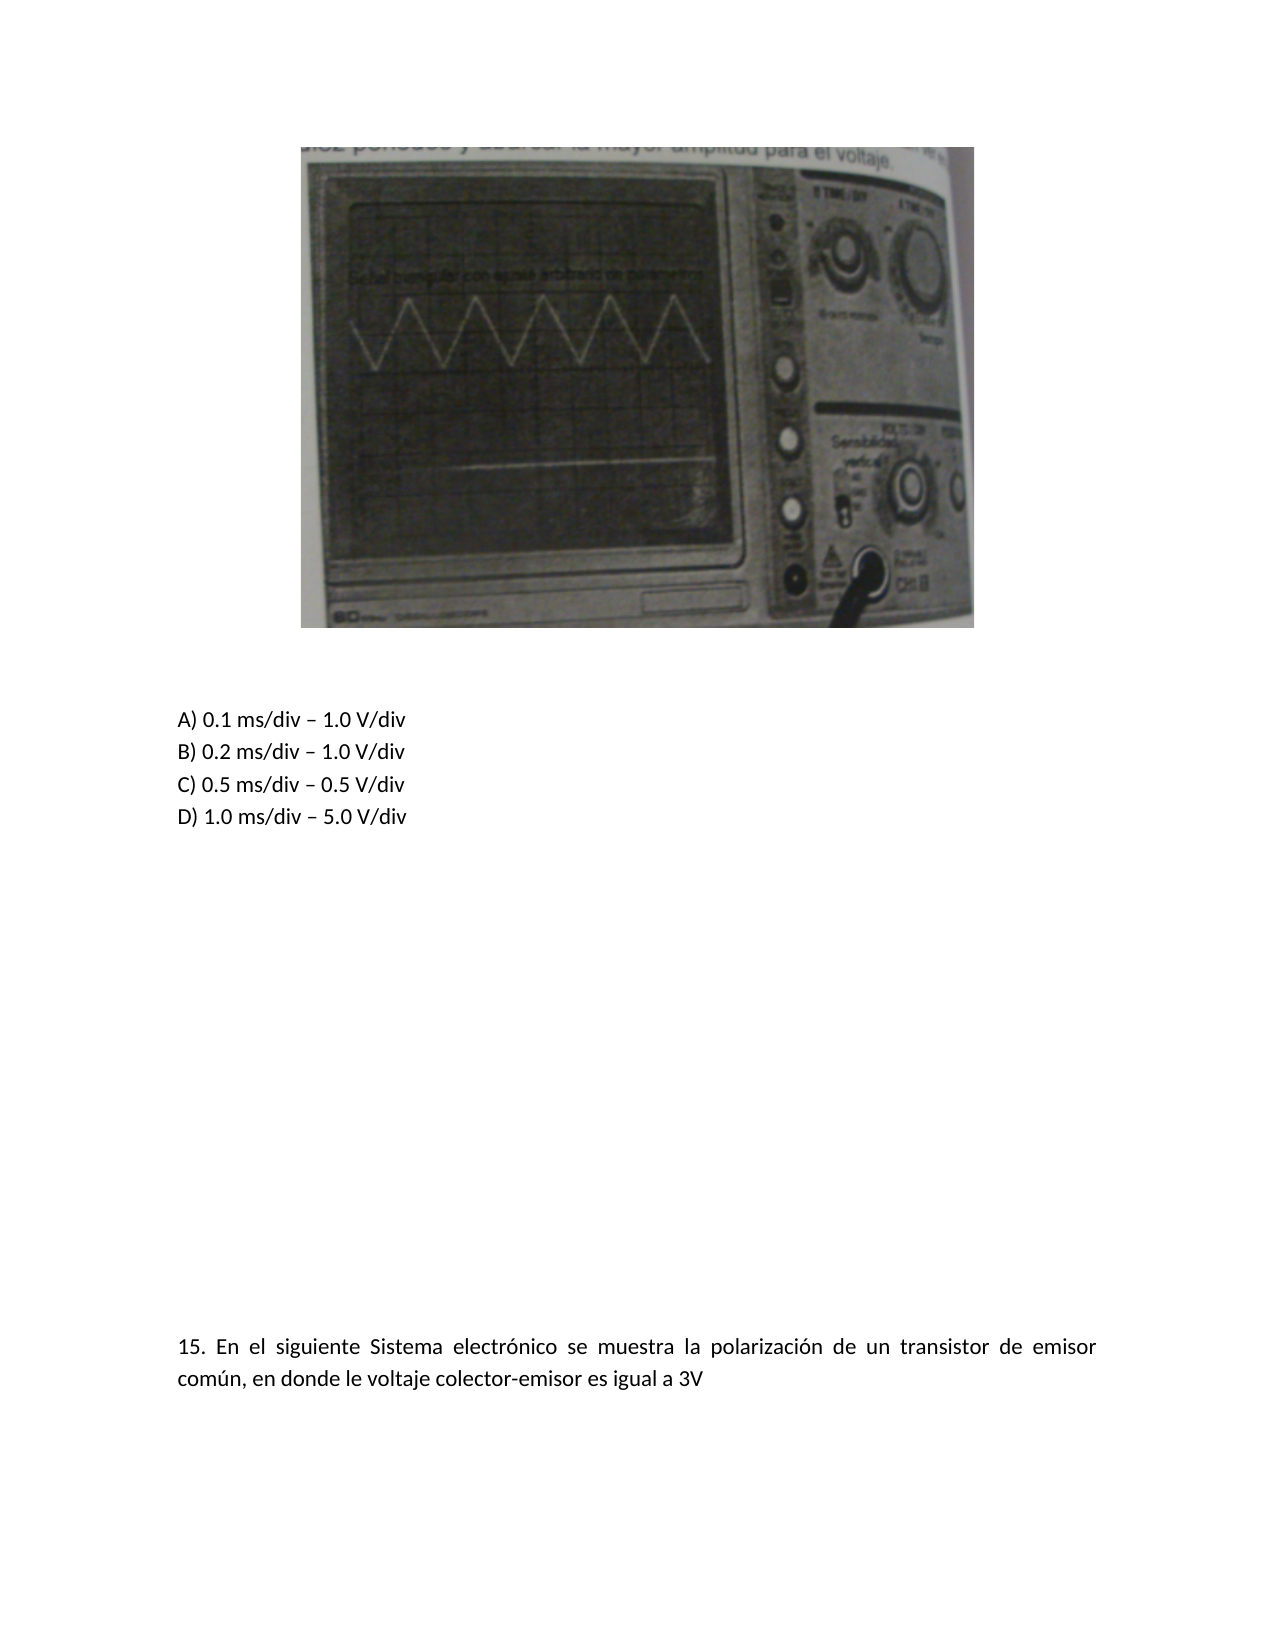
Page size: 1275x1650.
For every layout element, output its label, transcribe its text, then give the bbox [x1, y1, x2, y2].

text A) 0.1 ms/div – 1.0 V/div B) 0.2 ms/div – 1.0 V/div C) 0.5 ms/div – 0.5 V/div D) 1.0 ms/div – 5.0 V/div [177, 705, 1098, 830]
text 15. En el siguiente Sistema electrónico se muestra la polarización de un transistor de emisor común, en donde le voltaje colector-emisor es igual a 3V [177, 1332, 1098, 1392]
picture [300, 147, 975, 628]
